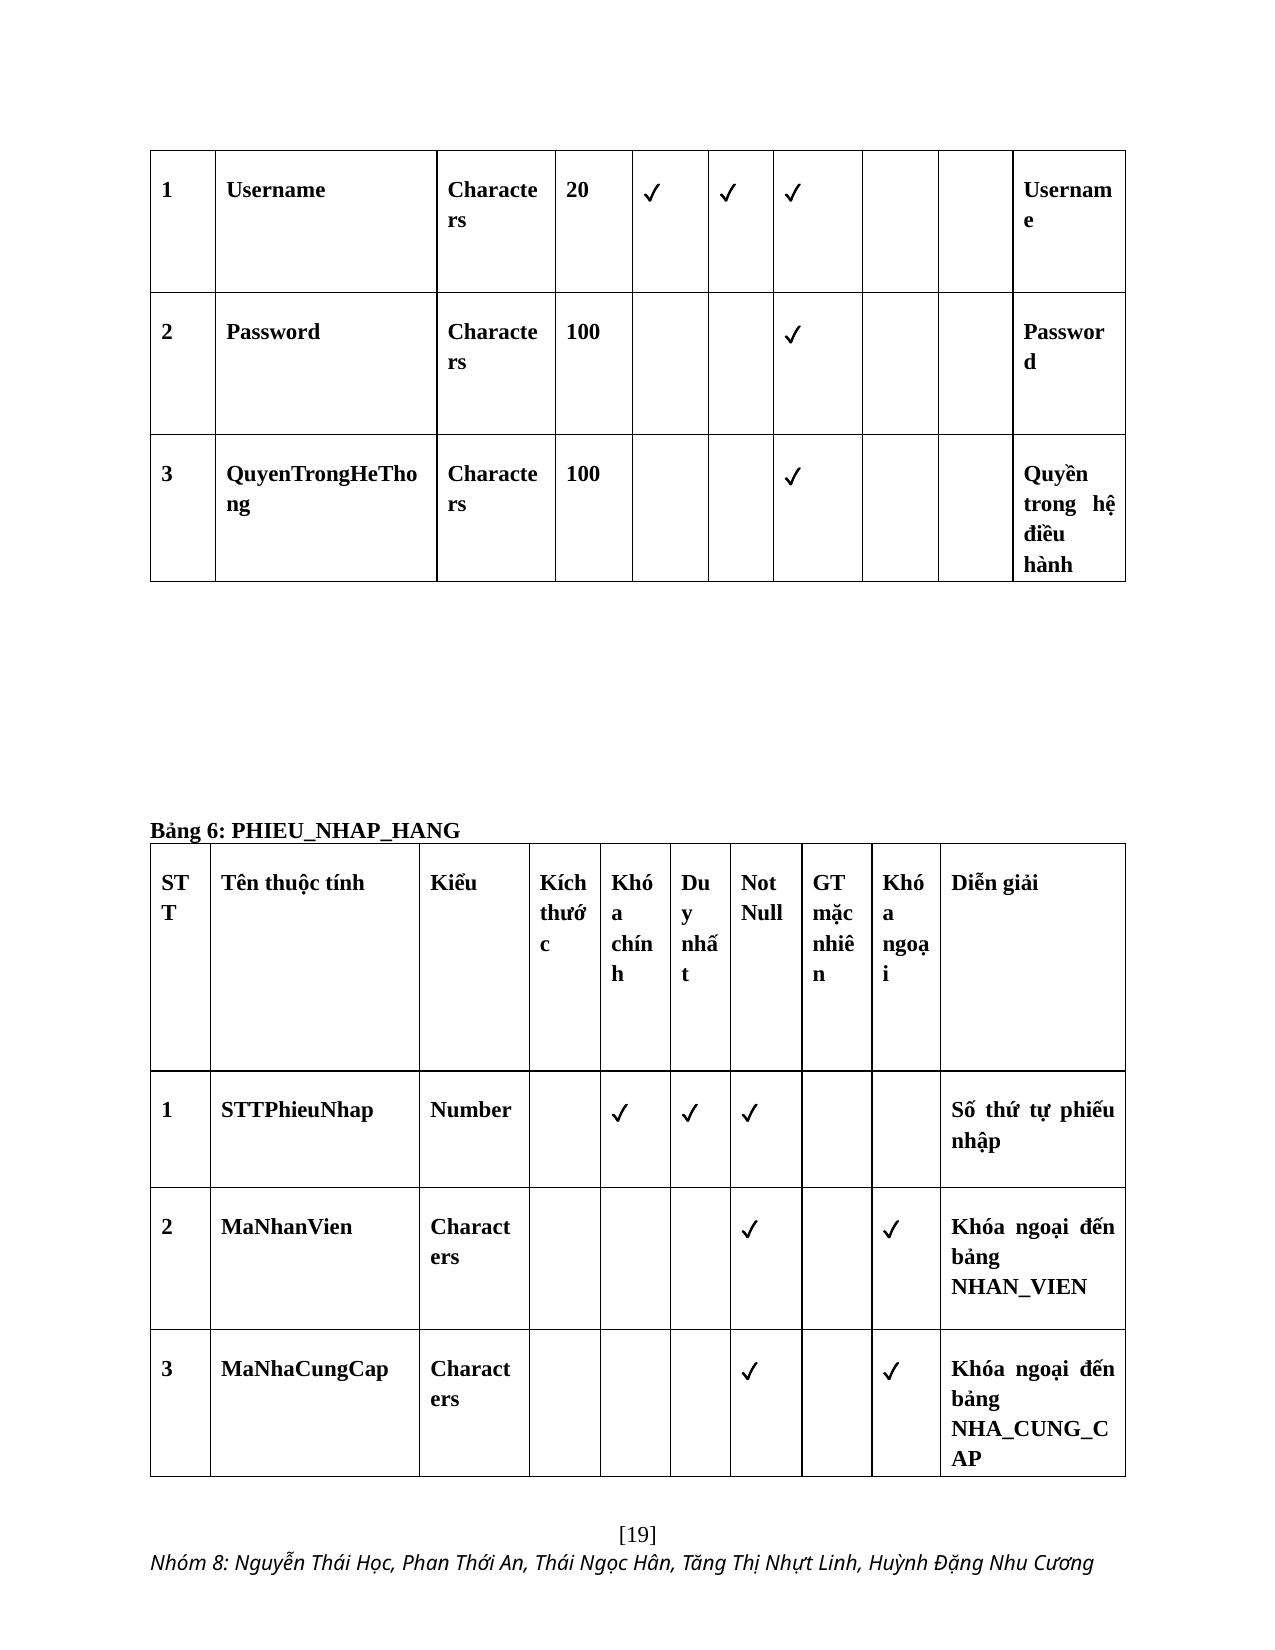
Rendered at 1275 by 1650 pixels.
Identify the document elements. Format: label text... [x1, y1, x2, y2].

table_cell [803, 1072, 871, 1187]
table_cell ✓ [774, 435, 862, 581]
table_cell ✓ [774, 293, 862, 434]
table_cell [633, 293, 708, 434]
table_cell Khóa ngoại đến bảng NHA_CUNG_CAP [941, 1330, 1125, 1476]
table_cell 3 [151, 1330, 210, 1476]
text Bảng 6: PHIEU_NHAP_HANG [150, 817, 1125, 843]
table_cell [530, 1072, 600, 1187]
table_cell [671, 1330, 730, 1476]
table_cell Username [1014, 151, 1125, 292]
table_cell ✓ [774, 151, 862, 292]
table_cell [709, 435, 773, 581]
table_cell Characters [420, 1188, 529, 1329]
table_cell ✓ [873, 1330, 940, 1476]
table_cell ✓ [731, 1072, 801, 1187]
table_cell ✓ [873, 1188, 940, 1329]
table_header Tên thuộc tính [211, 844, 419, 1070]
table_cell 3 [151, 435, 215, 581]
table_cell [803, 1330, 871, 1476]
table_cell Username [216, 151, 436, 292]
table_header Not Null [731, 844, 801, 1070]
table_header Kiểu [420, 844, 529, 1070]
table_cell Quyền trong hệ điều hành [1014, 435, 1125, 581]
table_header Khóa chính [601, 844, 670, 1070]
table_cell Characters [438, 151, 555, 292]
table_cell [530, 1188, 600, 1329]
table_cell STTPhieuNhap [211, 1072, 419, 1187]
table_header Kích thước [530, 844, 600, 1070]
table_cell 20 [556, 151, 632, 292]
table_header Duy nhất [671, 844, 730, 1070]
table_cell Số thứ tự phiếu nhập [941, 1072, 1125, 1187]
table_cell [939, 293, 1012, 434]
table_cell ✓ [633, 151, 708, 292]
table_cell ✓ [731, 1188, 801, 1329]
table_header Diễn giải [941, 844, 1125, 1070]
table_cell [863, 293, 938, 434]
table_cell [601, 1330, 670, 1476]
table_cell [633, 435, 708, 581]
table_cell [863, 151, 938, 292]
table_cell [863, 435, 938, 581]
table_cell Khóa ngoại đến bảng NHAN_VIEN [941, 1188, 1125, 1329]
table_cell Password [216, 293, 436, 434]
table_cell QuyenTrongHeThong [216, 435, 436, 581]
table_cell [939, 151, 1012, 292]
table_cell ✓ [671, 1072, 730, 1187]
table_cell [530, 1330, 600, 1476]
table_cell Characters [438, 293, 555, 434]
table_cell Characters [420, 1330, 529, 1476]
table_cell 1 [151, 1072, 210, 1187]
table_cell Number [420, 1072, 529, 1187]
table_header Khóa ngoại [873, 844, 940, 1070]
table_cell [671, 1188, 730, 1329]
table_cell [709, 293, 773, 434]
table_cell 2 [151, 1188, 210, 1329]
table_cell MaNhanVien [211, 1188, 419, 1329]
table_cell 1 [151, 151, 215, 292]
table_cell [939, 435, 1012, 581]
table_cell [873, 1072, 940, 1187]
table_cell Password [1014, 293, 1125, 434]
table_cell [601, 1188, 670, 1329]
table_cell Characters [438, 435, 555, 581]
table_header GT mặc nhiên [803, 844, 871, 1070]
table_cell ✓ [709, 151, 773, 292]
table_cell ✓ [731, 1330, 801, 1476]
table_cell [803, 1188, 871, 1329]
table_cell 100 [556, 435, 632, 581]
table_cell ✓ [601, 1072, 670, 1187]
table_cell 2 [151, 293, 215, 434]
table_cell 100 [556, 293, 632, 434]
table_header STT [151, 844, 210, 1070]
table_cell MaNhaCungCap [211, 1330, 419, 1476]
